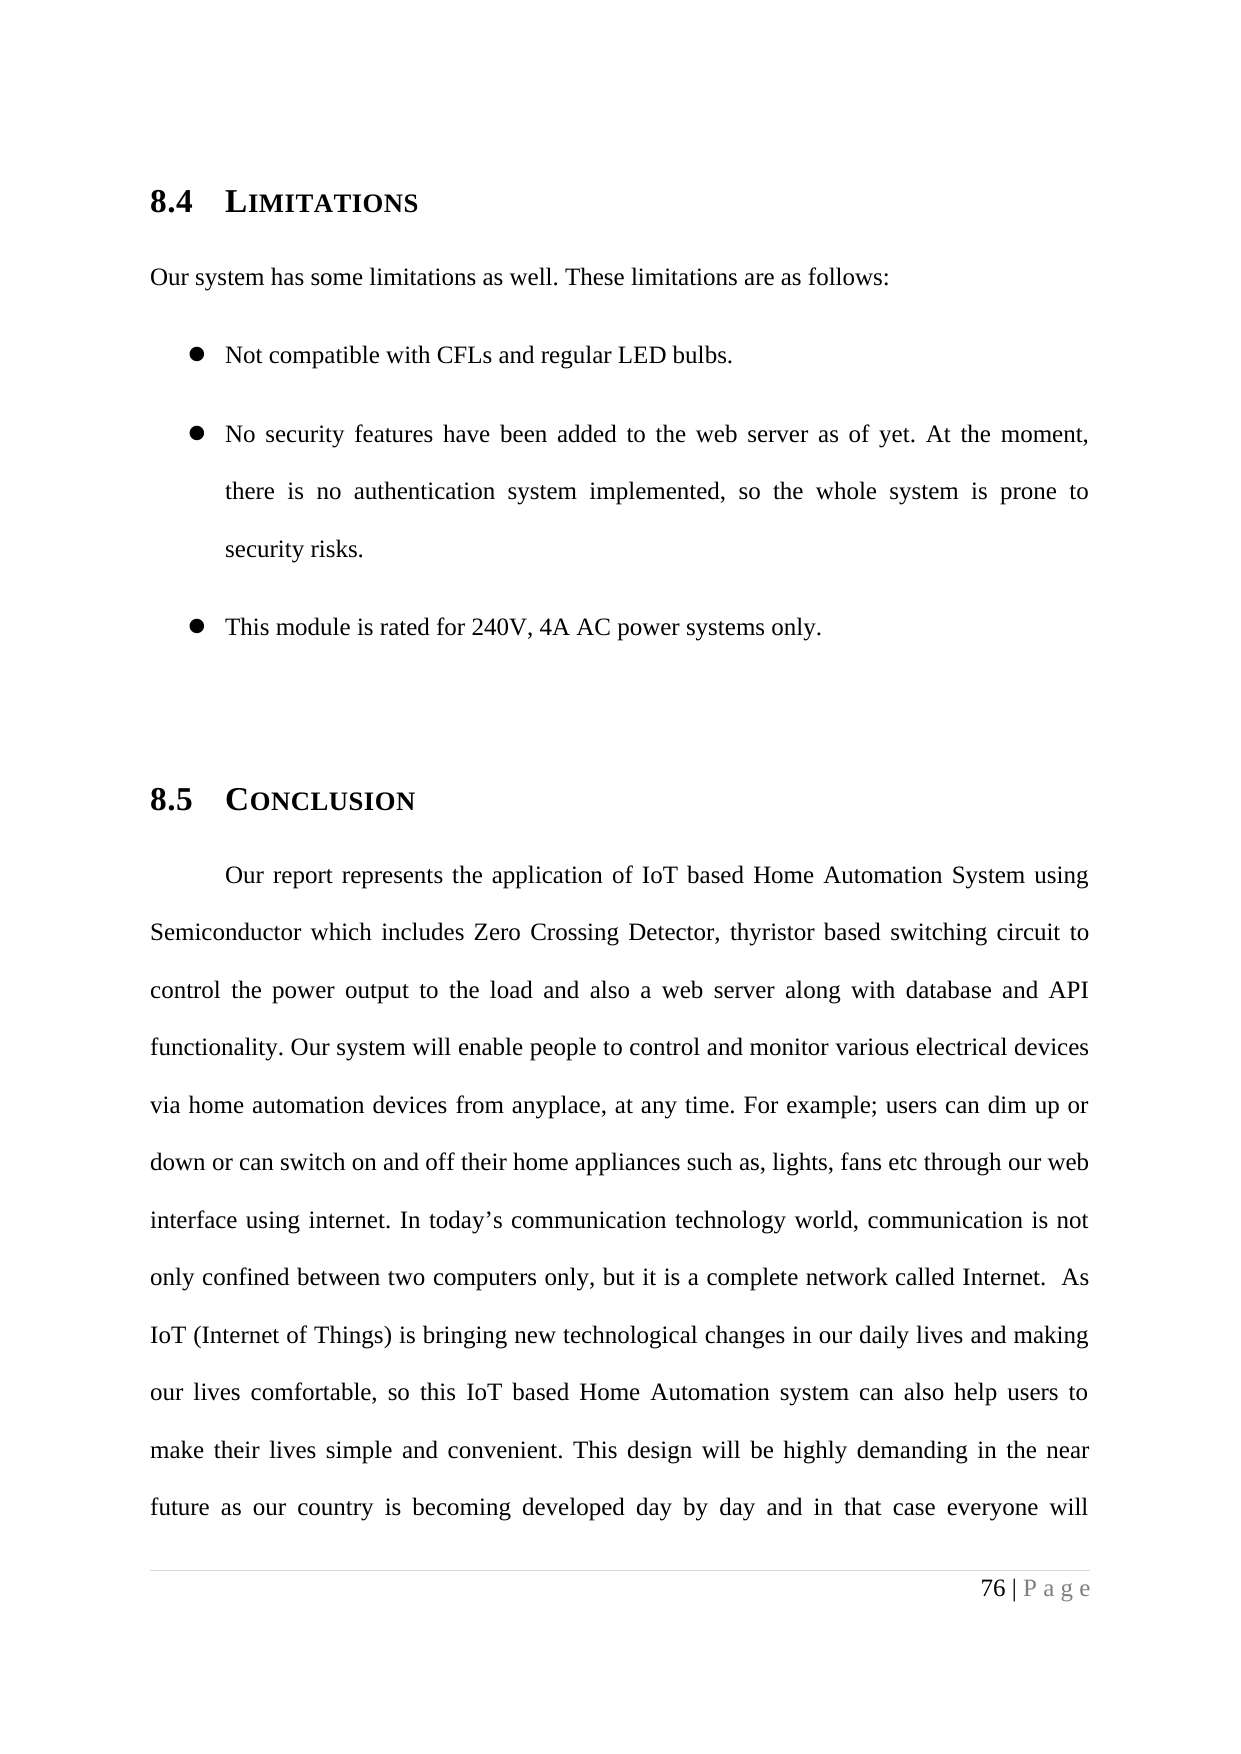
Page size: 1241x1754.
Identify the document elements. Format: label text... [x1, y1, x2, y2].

subtitle Limitations [150, 181, 1090, 219]
list No security features have been added to the web server as of yet. At the moment, there is no authentication system implemented, so the whole system is prone to security risks. [187, 419, 1090, 562]
list This module is rated for 240V, 4A AC power systems only. [187, 612, 1090, 641]
subtitle Conclusion [150, 779, 1090, 817]
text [150, 860, 1090, 1521]
list Not compatible with CFLs and regular LED bulbs. [187, 340, 1090, 369]
text Our system has some limitations as well. These limitations are as follows: [150, 262, 1090, 291]
